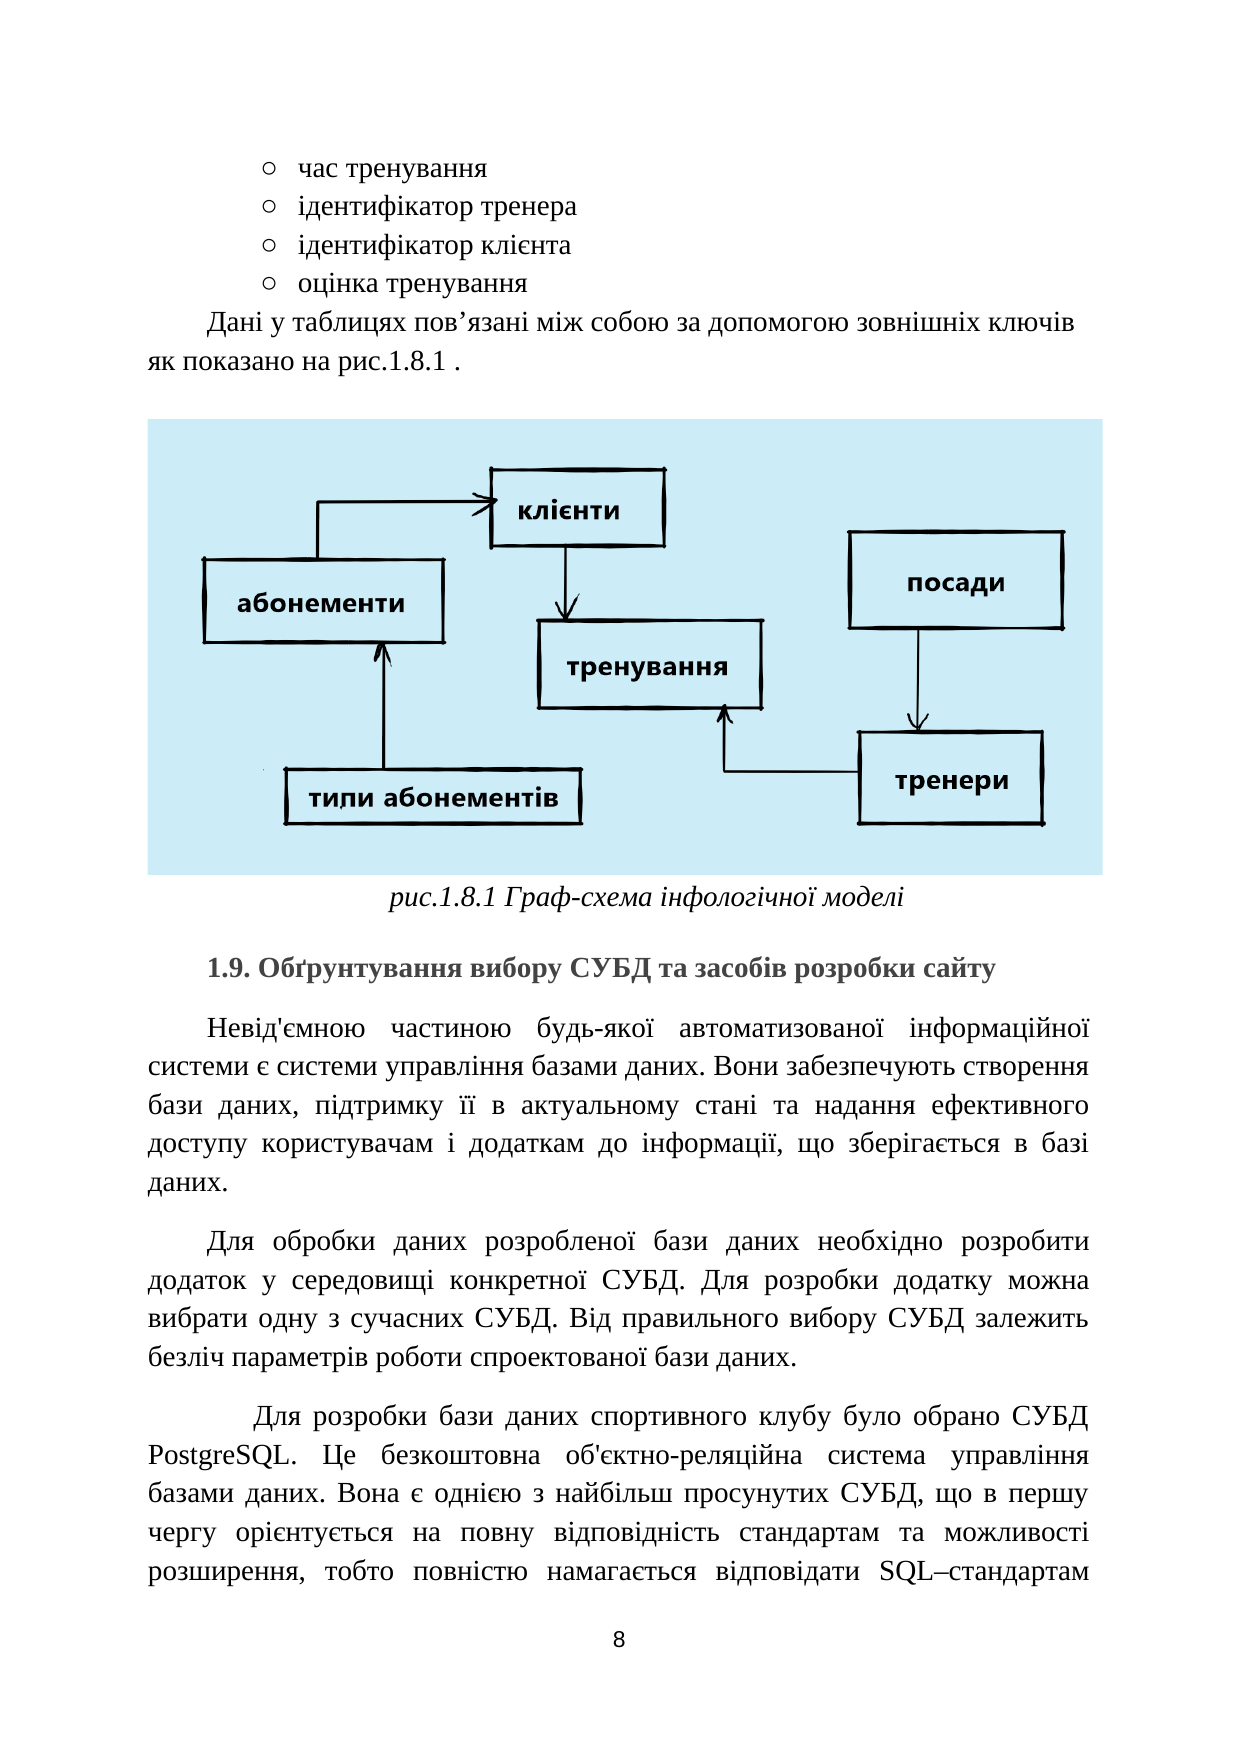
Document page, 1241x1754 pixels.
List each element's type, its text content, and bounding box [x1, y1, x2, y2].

list час тренування [260, 150, 1090, 183]
text рис.1.8.1 Граф-схема інфологічної моделі [148, 879, 1090, 912]
list оцінка тренування [260, 266, 1090, 299]
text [148, 1398, 1090, 1586]
list ідентифікатор тренера [260, 188, 1090, 222]
text 1.9. Обґрунтування вибору СУБД та засобів розробки сайту [148, 951, 1090, 984]
picture [147, 419, 1103, 875]
list ідентифікатор клієнта [260, 227, 1090, 261]
text Дані у таблицях пов’язані між собою за допомогою зовнішніх ключів як показано на рис.1.8.1 . [148, 304, 1090, 376]
text Невід'ємною частиною будь-якої автоматизованої інформаційної системи є системи управління базами даних. Вони забезпечують створення бази даних, підтримку її в актуальному стані та надання ефективного доступу користувачам і додаткам до інформації, що зберігається в базі даних. [148, 1010, 1090, 1198]
text Для обробки даних розробленої бази даних необхідно розробити додаток у середовищі конкретної СУБД. Для розробки додатку можна вибрати одну з сучасних СУБД. Від правильного вибору СУБД залежить безліч параметрів роботи спроектованої бази даних. [148, 1223, 1090, 1373]
